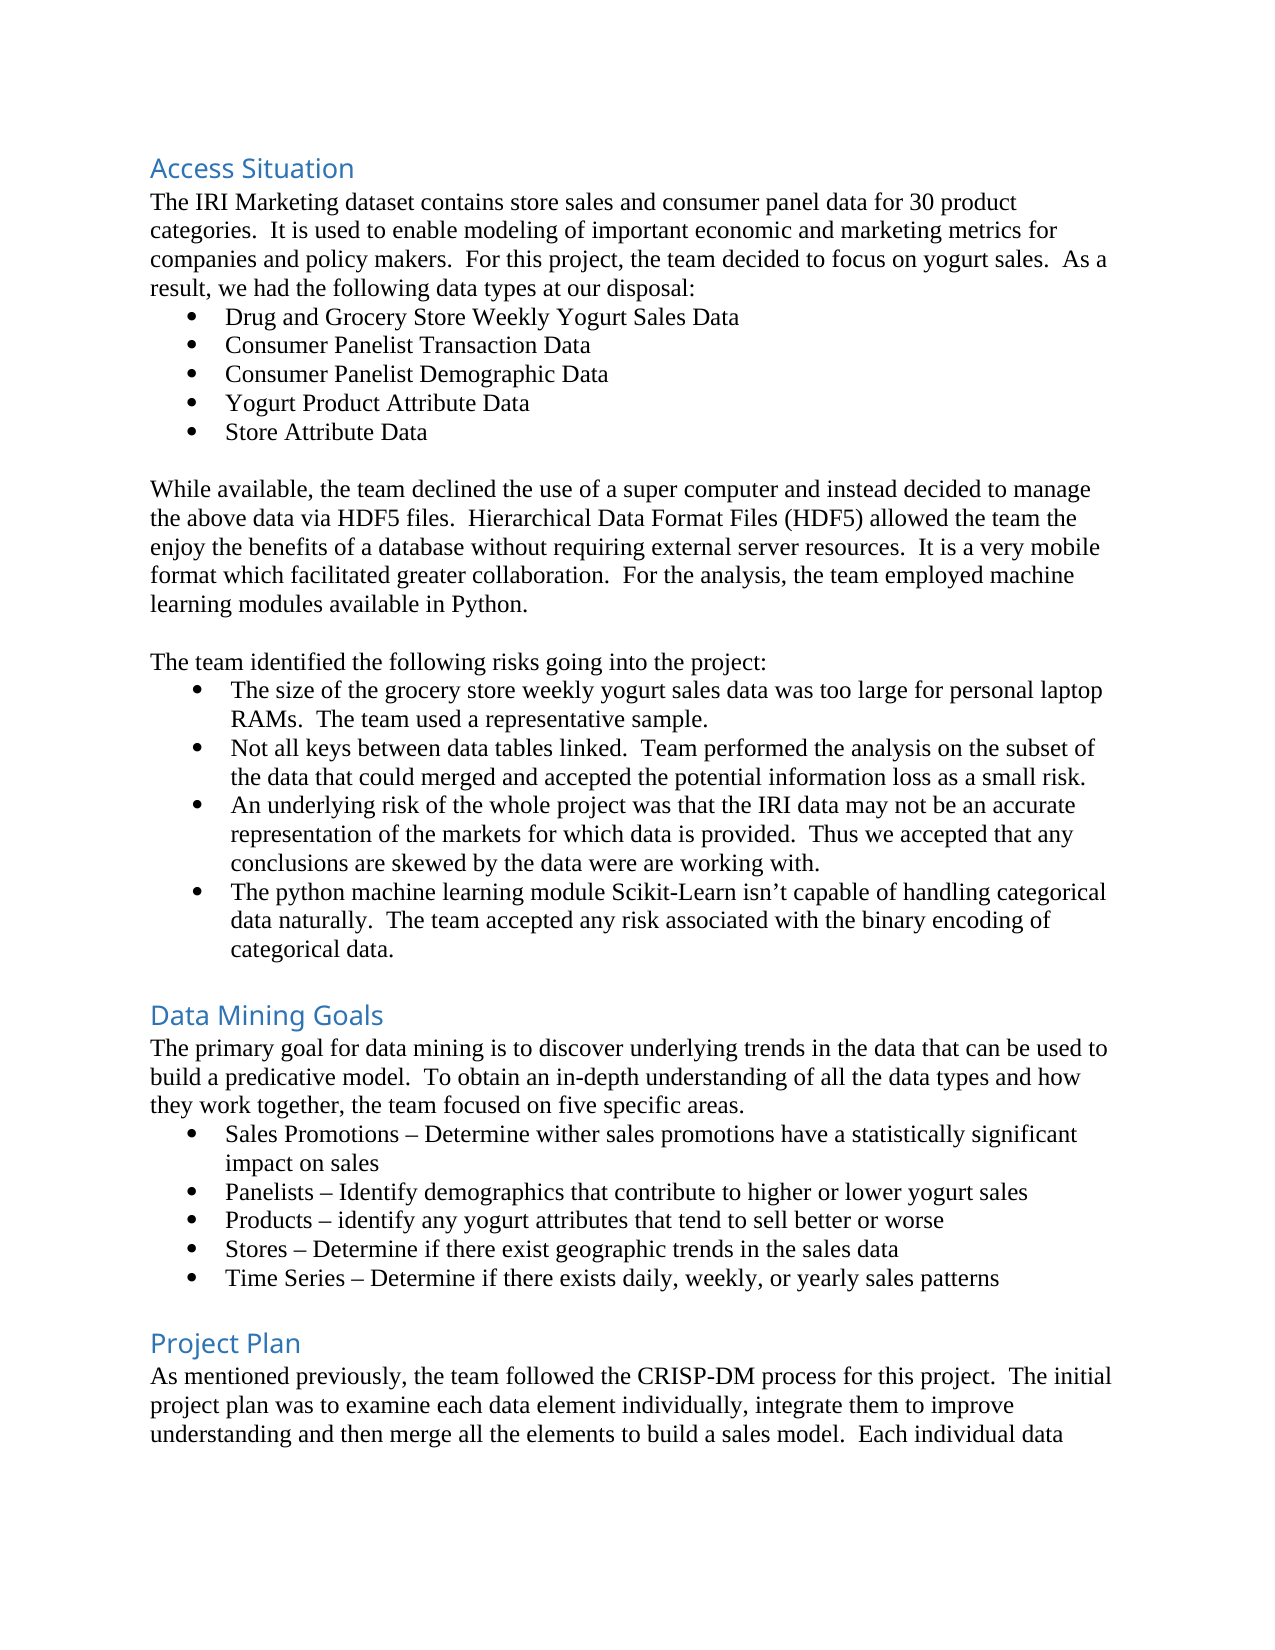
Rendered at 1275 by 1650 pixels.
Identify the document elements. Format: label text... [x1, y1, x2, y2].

list Consumer Panelist Transaction Data [187, 331, 1125, 359]
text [150, 1361, 1125, 1448]
text The IRI Marketing dataset contains store sales and consumer panel data for 30 product categories. It is used to enable modeling of important economic and marketing metrics for companies and policy makers. For this project, the team decided to focus on yogurt sales. As a result, we had the following data types at our disposal: [150, 187, 1125, 302]
text The team identified the following risks going into the project: [150, 647, 1125, 676]
subtitle Data Mining Goals [150, 996, 1125, 1033]
list Consumer Panelist Demographic Data [187, 359, 1125, 388]
list Not all keys between data tables linked. Team performed the analysis on the subset of the data that could merged and accepted the potential information loss as a small risk. [193, 733, 1125, 791]
list The python machine learning module Scikit-Learn isn’t capable of handling categorical data naturally. The team accepted any risk associated with the binary encoding of categorical data. [193, 877, 1125, 963]
list Time Series – Determine if there exists daily, weekly, or yearly sales patterns [187, 1263, 1125, 1292]
text The primary goal for data mining is to discover underlying trends in the data that can be used to build a predicative model. To obtain an in-depth understanding of all the data types and how they work together, the team focused on five specific areas. [150, 1033, 1125, 1119]
list The size of the grocery store weekly yogurt sales data was too large for personal laptop RAMs. The team used a representative sample. [193, 676, 1125, 733]
list Yogurt Product Attribute Data [187, 388, 1125, 417]
subtitle Project Plan [150, 1324, 1125, 1361]
subtitle Access Situation [150, 150, 1125, 187]
list An underlying risk of the whole project was that the IRI data may not be an accurate representation of the markets for which data is provided. Thus we accepted that any conclusions are skewed by the data were are working with. [193, 791, 1125, 877]
list Store Attribute Data [187, 417, 1125, 446]
list Panelists – Identify demographics that contribute to higher or lower yogurt sales [187, 1177, 1125, 1205]
list Stores – Determine if there exist geographic trends in the sales data [187, 1234, 1125, 1263]
list Sales Promotions – Determine wither sales promotions have a statistically significant impact on sales [187, 1119, 1125, 1177]
text While available, the team declined the use of a super computer and instead decided to manage the above data via HDF5 files. Hierarchical Data Format Files (HDF5) allowed the team the enjoy the benefits of a database without requiring external server resources. It is a very mobile format which facilitated greater collaboration. For the analysis, the team employed machine learning modules available in Python. [150, 474, 1125, 618]
list Products – identify any yogurt attributes that tend to sell better or worse [187, 1205, 1125, 1234]
list Drug and Grocery Store Weekly Yogurt Sales Data [187, 302, 1125, 331]
